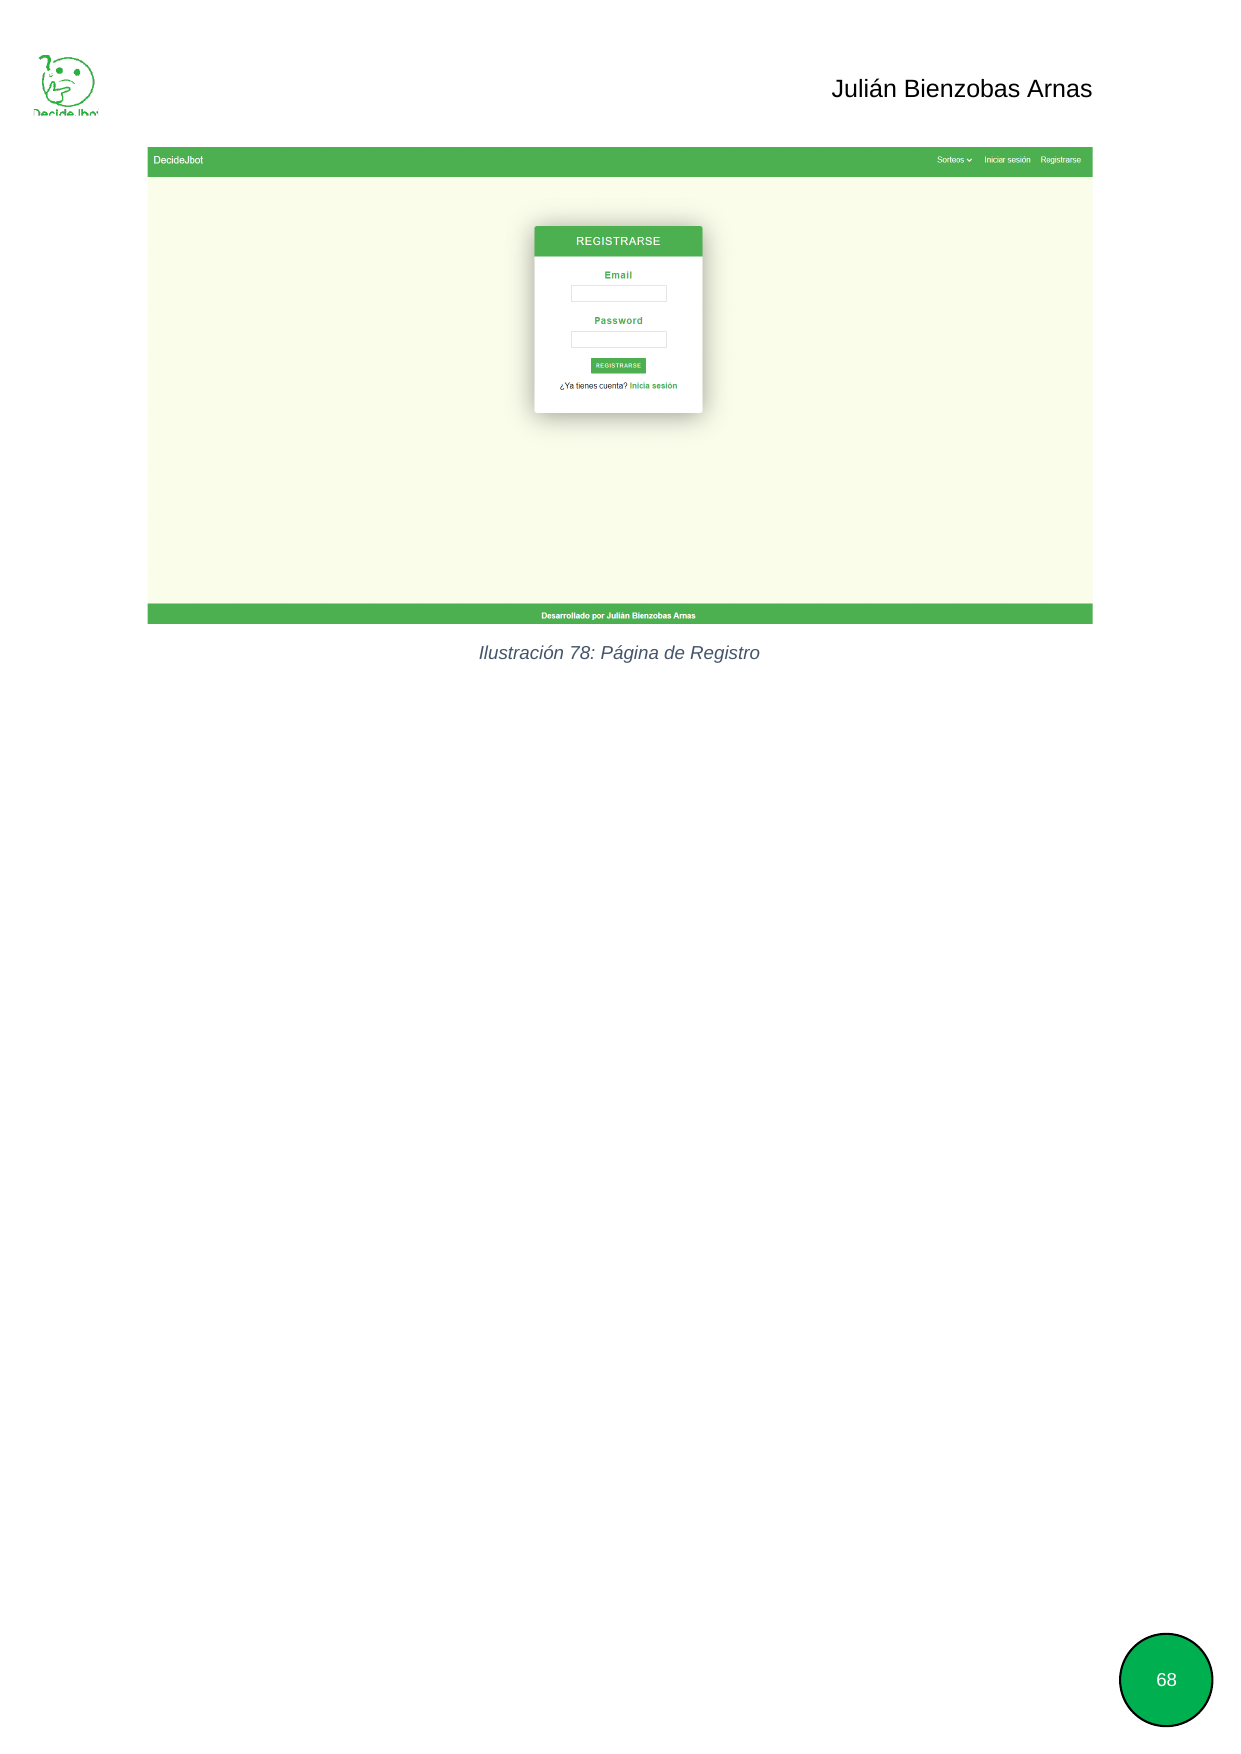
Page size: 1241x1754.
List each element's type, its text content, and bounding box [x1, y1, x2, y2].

picture [147, 147, 1093, 624]
text Ilustración 78: Página de Registro [148, 642, 1092, 664]
picture [32, 55, 99, 114]
